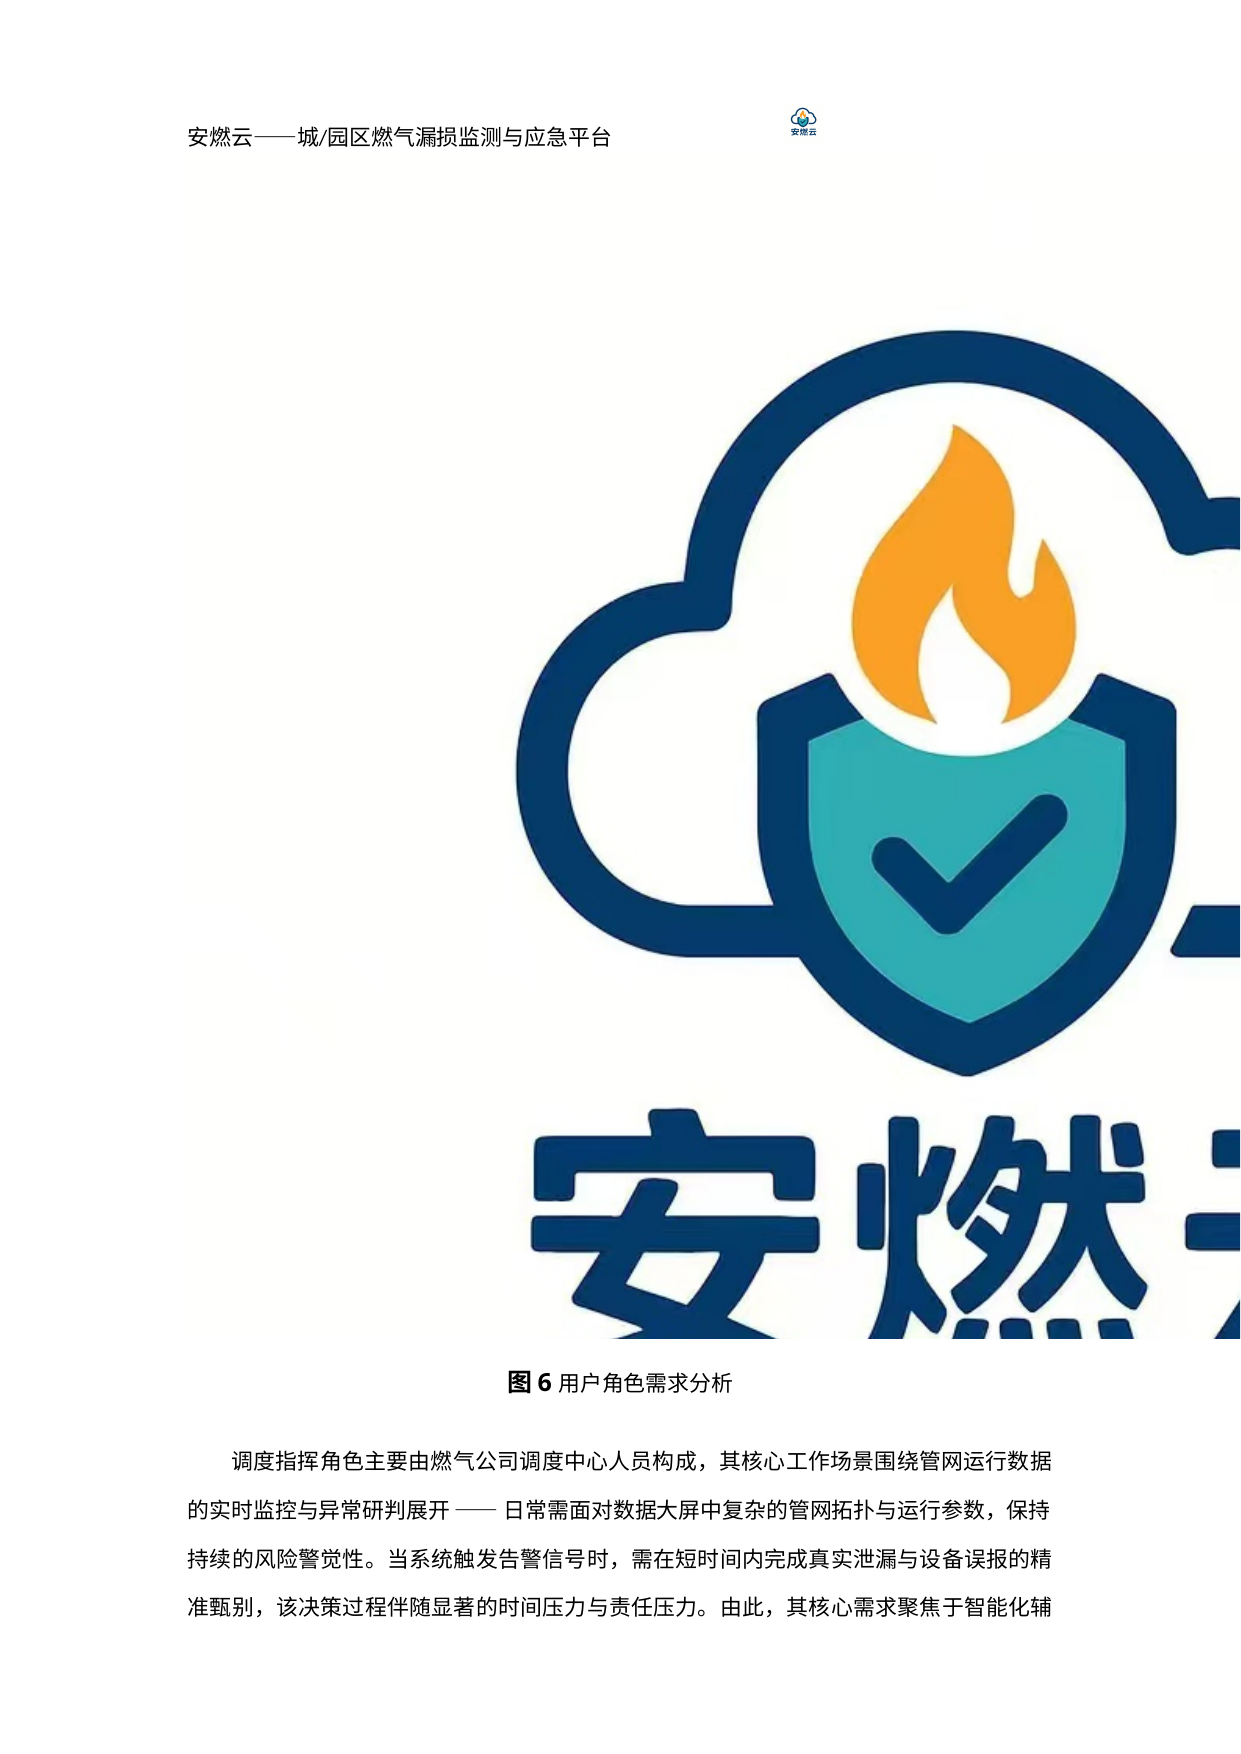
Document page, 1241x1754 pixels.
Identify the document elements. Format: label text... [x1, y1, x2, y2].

picture [782, 103, 825, 145]
list 调度指挥角色主要由燃气公司调度中心人员构成，其核心工作场景围绕管网运行数据的实时监控与异常研判展开 —— 日常需面对数据大屏中复杂的管网拓扑与运行参数，保持持续的风险警觉性。当系统触发告警信号时，需在短时间内完成真实泄漏与设备误报的精准甄别，该决策过程伴随显著的时间压力与责任压力。由此，其核心需求聚焦于智能化辅助决策工具：能够实现多源干扰信息的过滤与整合，精准定位风险点位，并对整个应急响应流程进行标准化、有序化梳理，以提升研判效率与决策准确性。 [187, 1444, 1053, 1622]
picture [187, 151, 1241, 1339]
text 图6 用户角色需求分析 [187, 1348, 1053, 1413]
